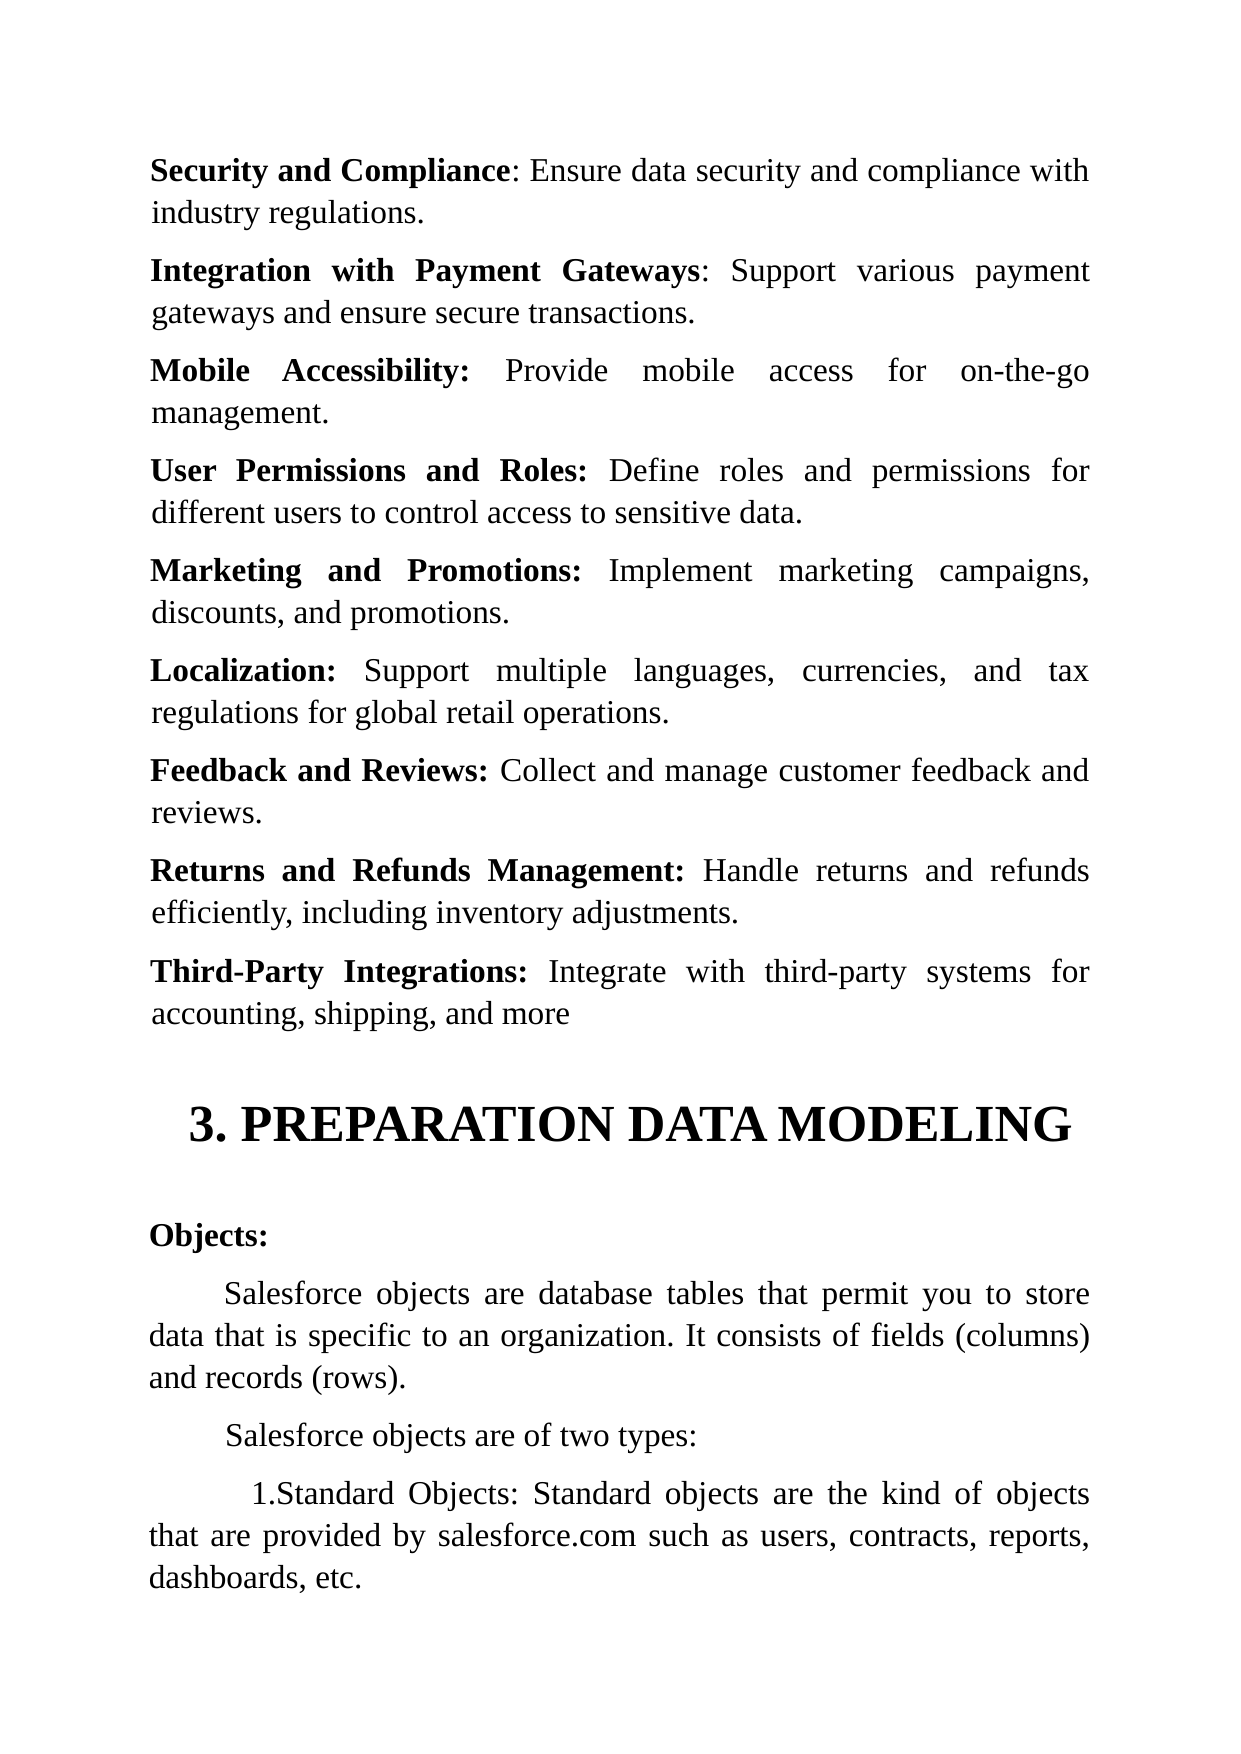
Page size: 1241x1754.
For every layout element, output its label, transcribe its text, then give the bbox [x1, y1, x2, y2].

text Mobile Accessibility: Provide mobile access for on-the-go management. [150, 350, 1090, 431]
text 1.Standard Objects: Standard objects are the kind of objects that are provided by salesforce.com such as users, contracts, reports, dashboards, etc. [148, 1474, 1091, 1596]
text Objects: [148, 1215, 1152, 1253]
text Salesforce objects are of two types: [225, 1416, 1091, 1454]
text Third-Party Integrations: Integrate with third-party systems for accounting, shipping, and more [150, 951, 1090, 1031]
text Localization: Support multiple languages, currencies, and tax regulations for global retail operations. [150, 651, 1090, 731]
text Salesforce objects are database tables that permit you to store data that is specific to an organization. It consists of fields (columns) and records (rows). [148, 1273, 1091, 1396]
text Returns and Refunds Management: Handle returns and refunds efficiently, including inventory adjustments. [150, 851, 1090, 931]
text User Permissions and Roles: Define roles and permissions for different users to control access to sensitive data. [150, 450, 1090, 531]
text Security and Compliance: Ensure data security and compliance with industry regulations. [150, 150, 1090, 230]
text Marketing and Promotions: Implement marketing campaigns, discounts, and promotions. [150, 550, 1090, 631]
text Feedback and Reviews: Collect and manage customer feedback and reviews. [150, 751, 1090, 831]
text Integration with Payment Gateways: Support various payment gateways and ensure secure transactions. [150, 250, 1090, 331]
subtitle 3. PREPARATION DATA MODELING [149, 1092, 1090, 1152]
